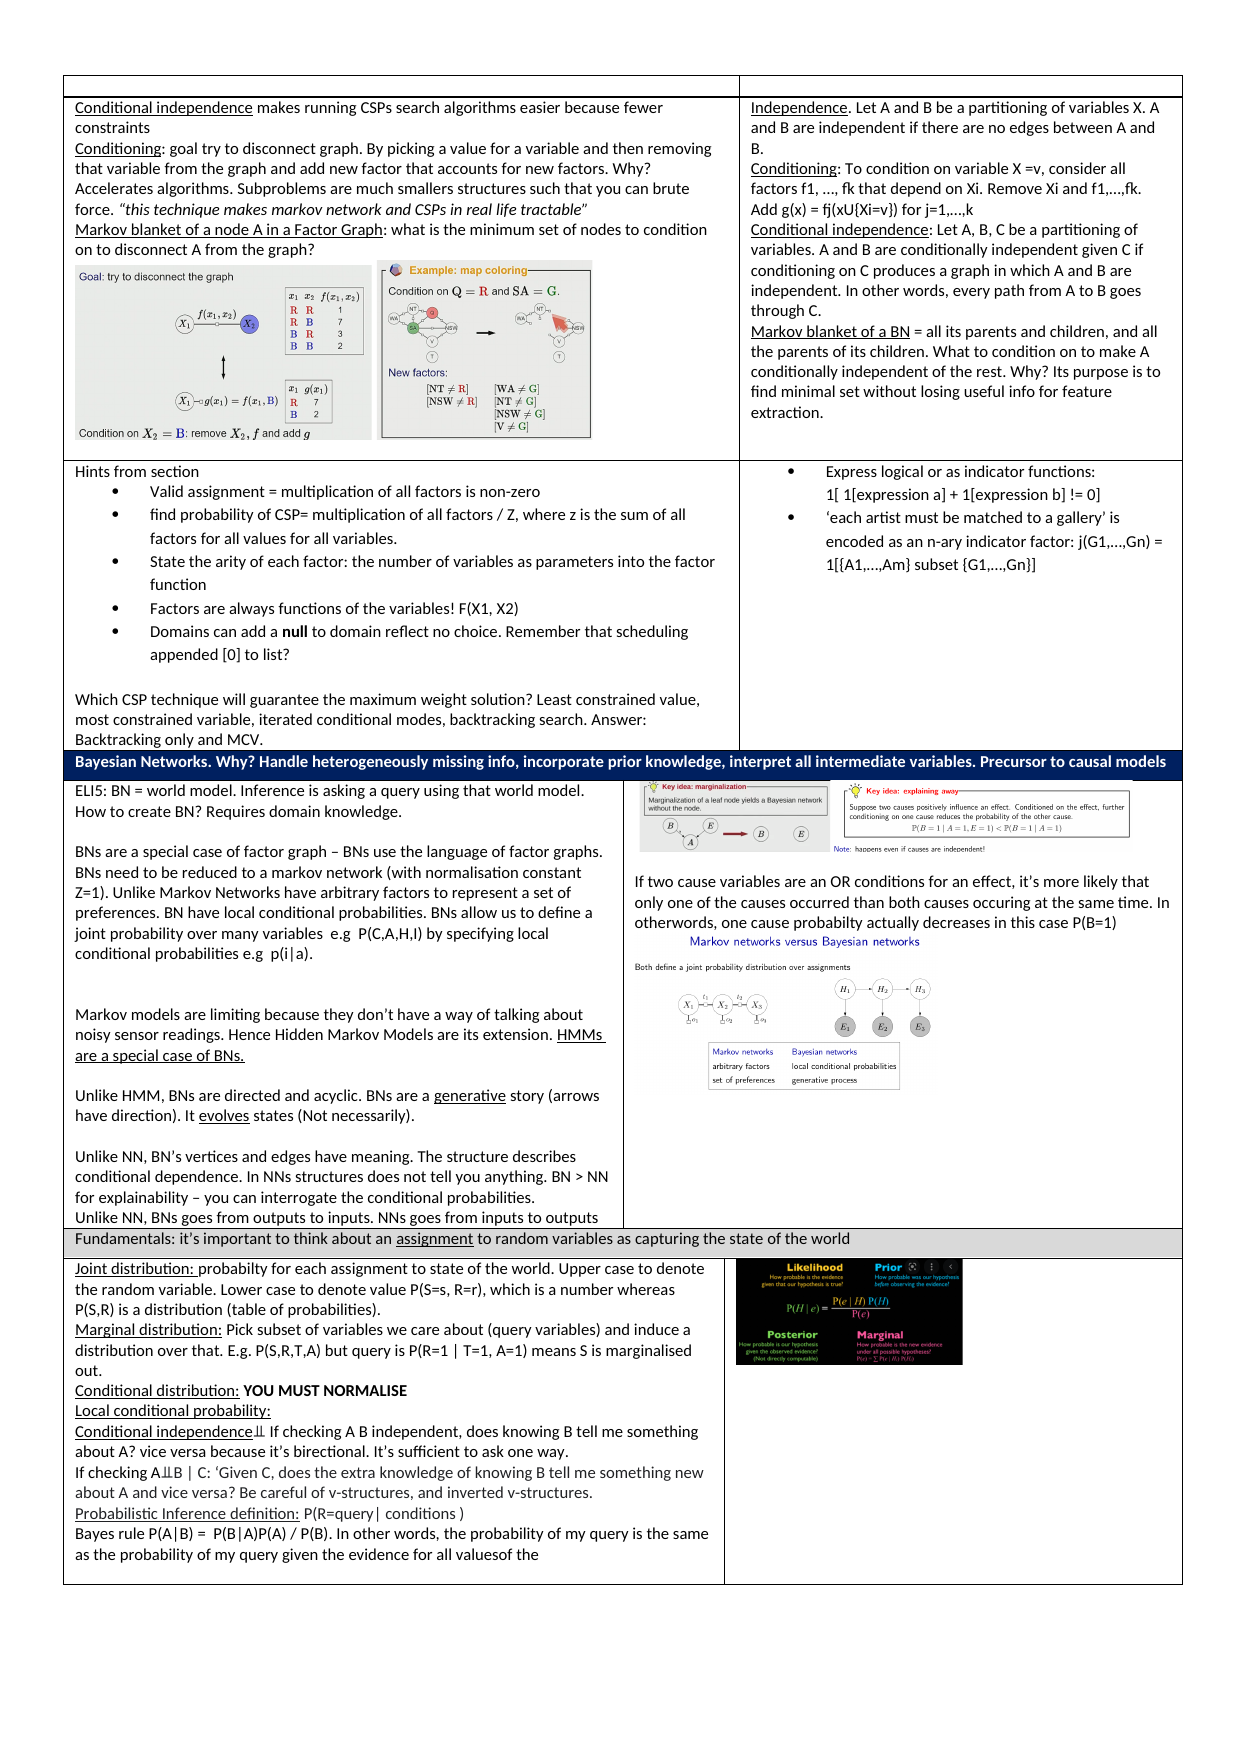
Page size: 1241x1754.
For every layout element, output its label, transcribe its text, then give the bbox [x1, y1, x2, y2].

picture [75, 265, 372, 440]
table_cell If two cause variables are an OR conditions for an effect, it’s more likely that only one of the causes occurred than both causes occuring at the same time. In otherwords, one cause probabilty actually decreases in this case P(B=1) [624, 781, 1182, 1228]
table_cell Joint distribution: probabilty for each assignment to state of the world. Upper case to denote the random variable. Lower case to denote value P(S=s, R=r), which is a number whereas P(S,R) is a distribution (table of probabilities). Marginal distribution: Pick subset of variables we care about (query variables) and induce a distribution over that. E.g. P(S,R,T,A) but query is P(R=1 | T=1, A=1) means S is marginalised out. Conditional distribution: YOU MUST NORMALISE Local conditional probability: Conditional independence⫫ If checking A B independent, does knowing B tell me something about A? vice versa because it’s birectional. It’s sufficient to ask one way. If checking A⫫B | C: ‘Given C, does the extra knowledge of knowing B tell me something new about A and vice versa? Be careful of v-structures, and inverted v-structures. Probabilistic Inference definition: P(R=query| conditions ) Bayes rule P(A|B) = P(B|A)P(A) / P(B). In other words, the probability of my query is the same as the probability of my query given the evidence for all valuesof the [64, 1259, 724, 1584]
table_cell Independence. Let A and B be a partitioning of variables X. A and B are independent if there are no edges between A and B. Conditioning: To condition on variable X =v, consider all factors f1, …, fk that depend on Xi. Remove Xi and f1,…,fk. Add g(x) = fj(xU{Xi=v}) for j=1,…,k Conditional independence: Let A, B, C be a partitioning of variables. A and B are conditionally independent given C if conditioning on C produces a graph in which A and B are independent. In other words, every path from A to B goes through C. Markov blanket of a BN = all its parents and children, and all the parents of its children. What to condition on to make A conditionally independent of the rest. Why? Its purpose is to find minimal set without losing useful info for feature extraction. [740, 98, 1182, 460]
picture [736, 1258, 963, 1365]
picture [376, 260, 593, 440]
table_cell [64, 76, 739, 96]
table_cell Express logical or as indicator functions: 1[ 1[expression a] + 1[expression b] != 0] ‘each artist must be matched to a gallery’ is encoded as an n-ary indicator factor: j(G1,…,Gn) = 1[{A1,…,Am} subset {G1,…,Gn}] [740, 461, 1182, 750]
picture [639, 780, 1133, 852]
table_cell [740, 76, 1182, 96]
table_cell Bayesian Networks. Why? Handle heterogeneously missing info, incorporate prior knowledge, interpret all intermediate variables. Precursor to causal models [64, 751, 1182, 780]
table_cell Hints from section Valid assignment = multiplication of all factors is non-zero find probability of CSP= multiplication of all factors / Z, where z is the sum of all factors for all values for all variables. State the arity of each factor: the number of variables as parameters into the factor function Factors are always functions of the variables! F(X1, X2) Domains can add a null to domain reflect no choice. Remember that scheduling appended [0] to list? Which CSP technique will guarantee the maximum weight solution? Least constrained value, most constrained variable, iterated conditional modes, backtracking search. Answer: Backtracking only and MCV. [64, 461, 739, 750]
table_cell ELI5: BN = world model. Inference is asking a query using that world model. How to create BN? Requires domain knowledge. BNs are a special case of factor graph – BNs use the language of factor graphs. BNs need to be reduced to a markov network (with normalisation constant Z=1). Unlike Markov Networks have arbitrary factors to represent a set of preferences. BN have local conditional probabilities. BNs allow us to define a joint probability over many variables e.g P(C,A,H,I) by specifying local conditional probabilities e.g p(i|a). Markov models are limiting because they don’t have a way of talking about noisy sensor readings. Hence Hidden Markov Models are its extension. HMMs are a special case of BNs. Unlike HMM, BNs are directed and acyclic. BNs are a generative story (arrows have direction). It evolves states (Not necessarily). Unlike NN, BN’s vertices and edges have meaning. The structure describes conditional dependence. In NNs structures does not tell you anything. BN > NN for explainability – you can interrogate the conditional probabilities. Unlike NN, BNs goes from outputs to inputs. NNs goes from inputs to outputs [64, 781, 623, 1228]
picture [634, 932, 939, 1095]
table_cell [725, 1259, 1182, 1584]
table_cell Conditional independence makes running CSPs search algorithms easier because fewer constraints Conditioning: goal try to disconnect graph. By picking a value for a variable and then removing that variable from the graph and add new factor that accounts for new factors. Why? Accelerates algorithms. Subproblems are much smallers structures such that you can brute force. “this technique makes markov network and CSPs in real life tractable” Markov blanket of a node A in a Factor Graph: what is the minimum set of nodes to condition on to disconnect A from the graph? [64, 98, 739, 460]
table_cell Fundamentals: it’s important to think about an assignment to random variables as capturing the state of the world [64, 1229, 1182, 1257]
